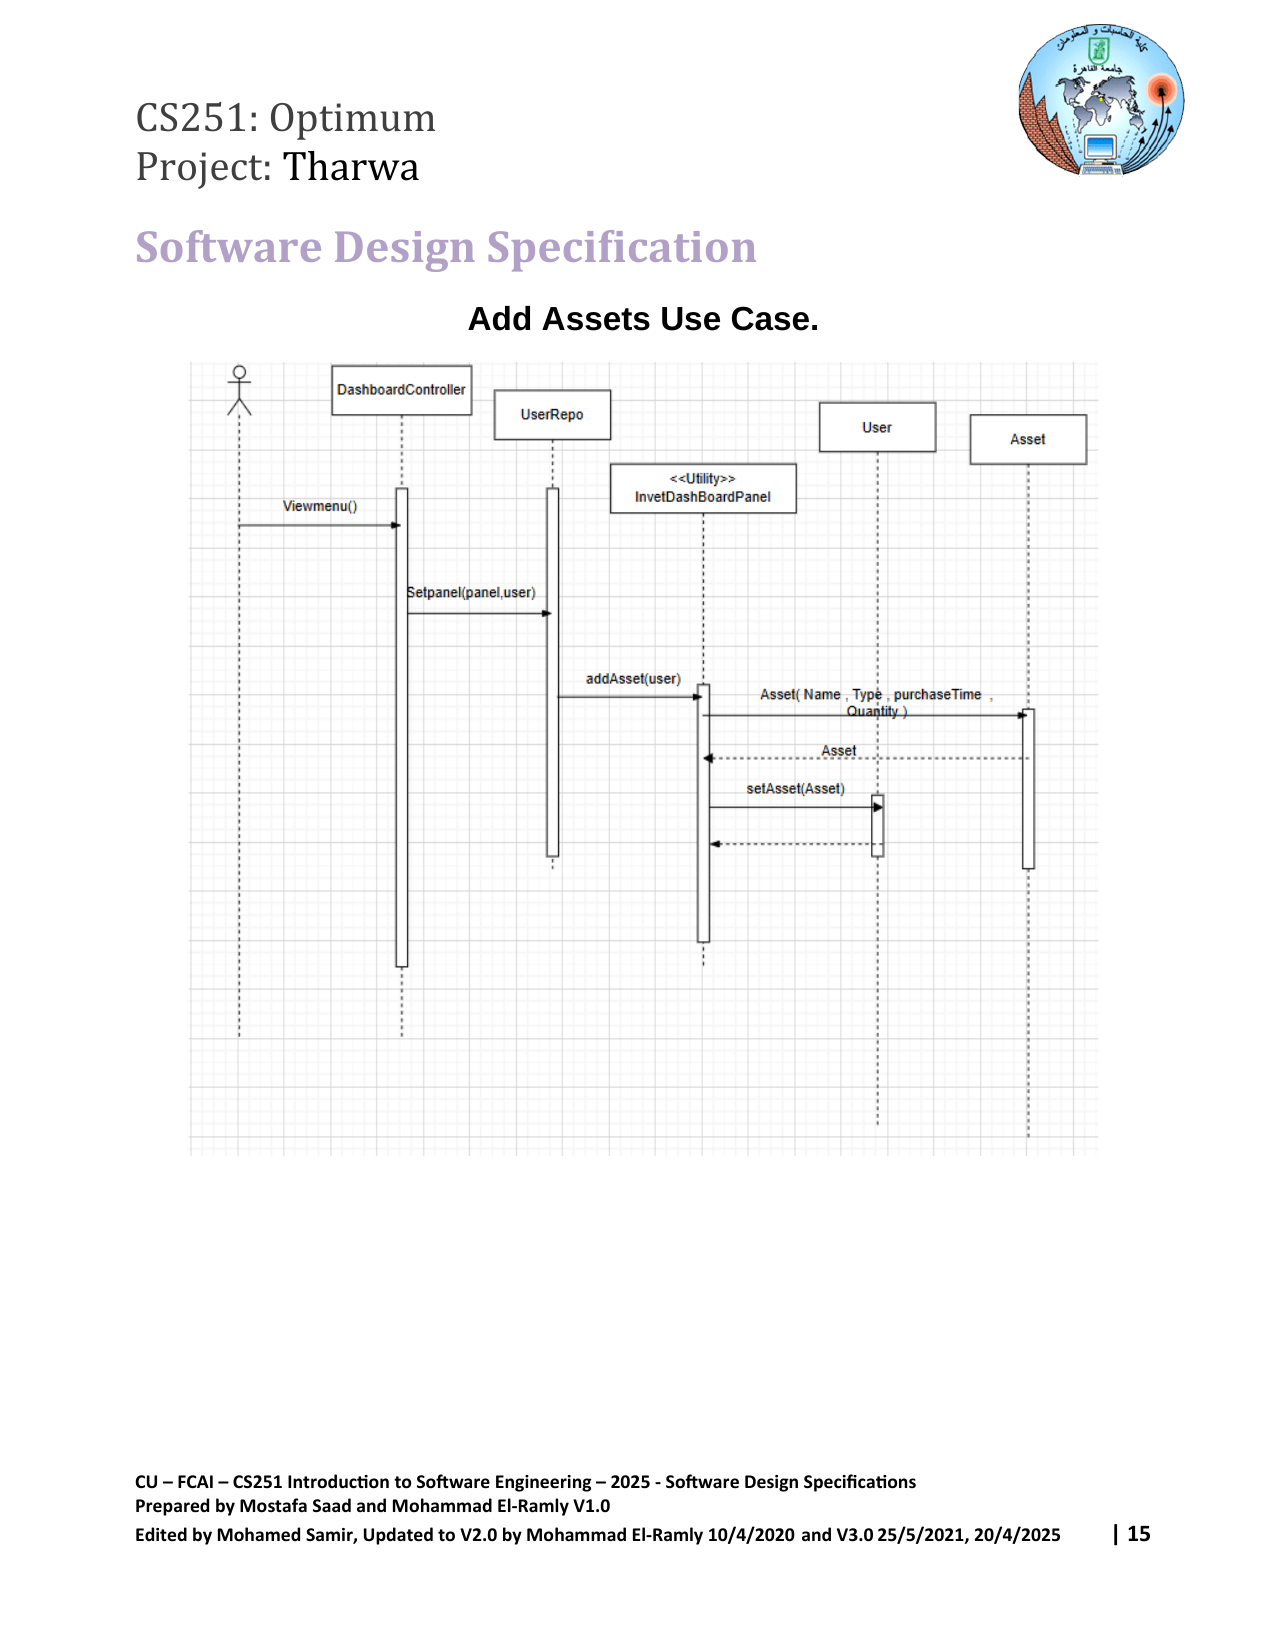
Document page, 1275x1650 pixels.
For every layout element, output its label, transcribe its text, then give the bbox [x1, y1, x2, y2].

picture [188, 362, 1099, 1156]
picture [1018, 24, 1186, 180]
title Add Assets Use Case. [135, 299, 1152, 338]
